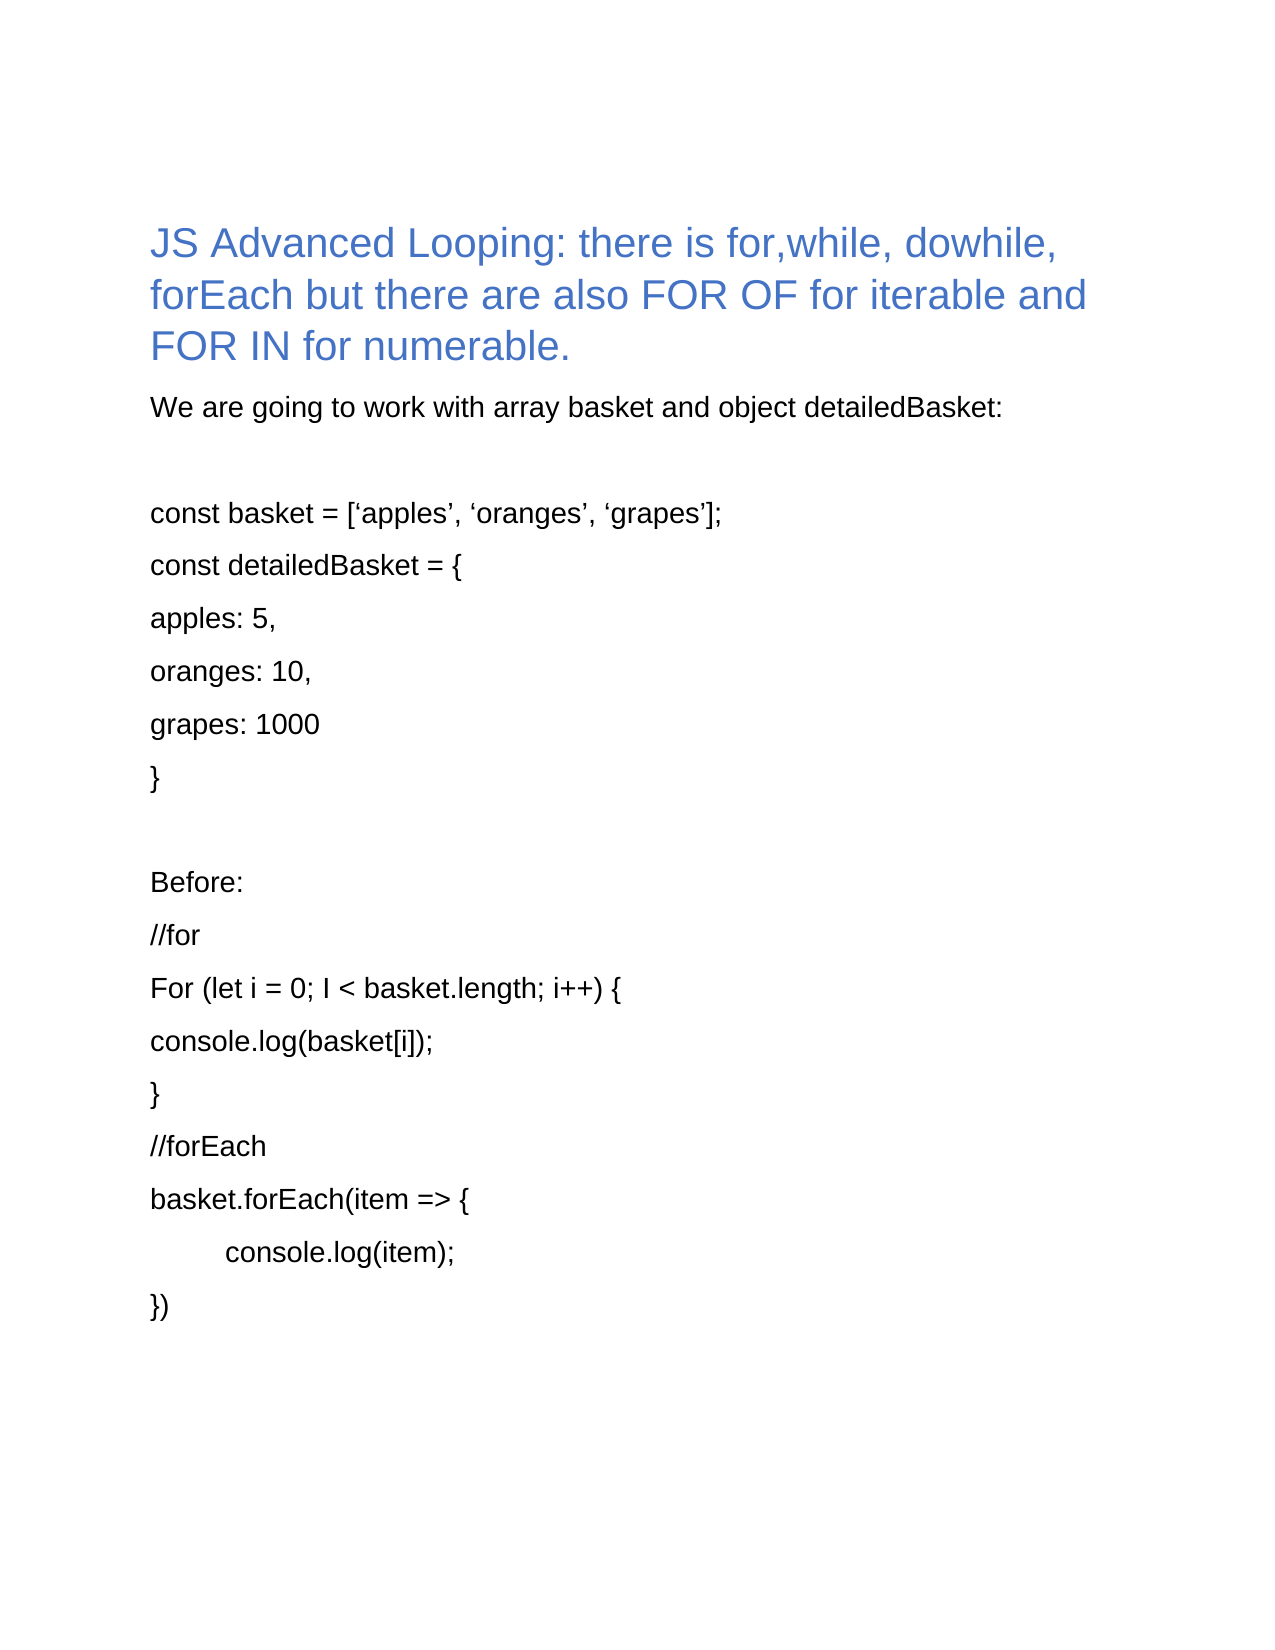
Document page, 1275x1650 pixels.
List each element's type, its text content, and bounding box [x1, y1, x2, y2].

text }) [150, 1288, 1125, 1321]
text console.log(basket[i]); [150, 1024, 1125, 1057]
text //for [150, 918, 1125, 952]
text grapes: 1000 [150, 707, 1125, 740]
text const detailedBasket = { [150, 548, 1125, 582]
text } [150, 760, 1125, 793]
text Before: [150, 865, 1125, 899]
text //forEach [150, 1129, 1125, 1163]
text We are going to work with array basket and object detailedBasket: [150, 390, 1125, 423]
text basket.forEach(item => { [150, 1182, 1125, 1216]
text console.log(item); [150, 1235, 1125, 1268]
text For (let i = 0; I < basket.length; i++) { [150, 971, 1125, 1004]
text oranges: 10, [150, 654, 1125, 688]
text const basket = [‘apples’, ‘oranges’, ‘grapes’]; [150, 496, 1125, 529]
text apples: 5, [150, 601, 1125, 635]
text } [150, 1077, 1125, 1110]
text JS Advanced Looping: there is for,while, dowhile, forEach but there are also FOR OF for iterable and FOR IN for numerable. [150, 218, 1125, 369]
